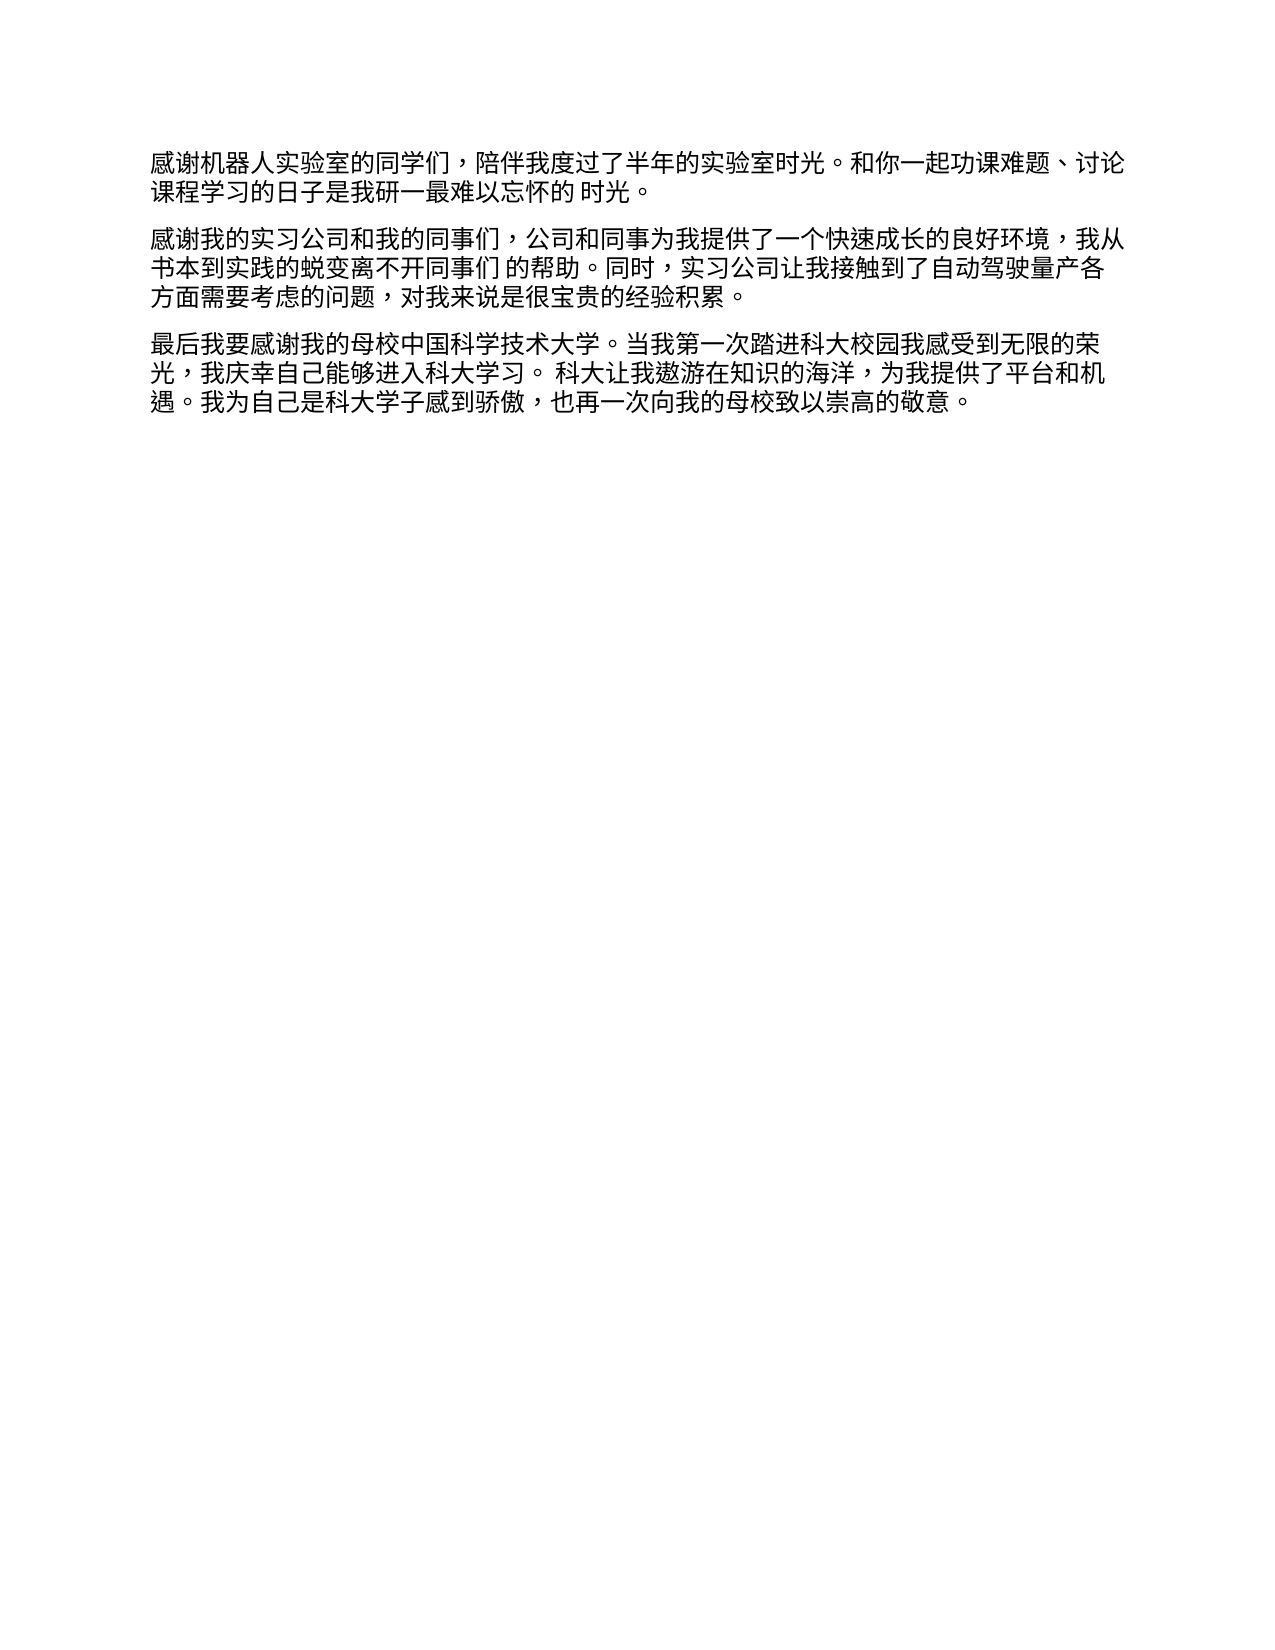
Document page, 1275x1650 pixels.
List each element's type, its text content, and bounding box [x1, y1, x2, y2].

text 最后我要感谢我的母校中国科学技术大学。当我第一次踏进科大校园我感受到无限的荣光，我庆幸自己能够进入科大学习。 科大让我遨游在知识的海洋，为我提供了平台和机遇。我为自己是科大学子感到骄傲，也再一次向我的母校致以崇高的敬意。 [150, 331, 1125, 417]
text 感谢机器人实验室的同学们，陪伴我度过了半年的实验室时光。和你一起功课难题、讨论课程学习的日子是我研一最难以忘怀的 时光。 [150, 150, 1125, 207]
text 感谢我的实习公司和我的同事们，公司和同事为我提供了一个快速成长的良好环境，我从书本到实践的蜕变离不开同事们 的帮助。同时，实习公司让我接触到了自动驾驶量产各方面需要考虑的问题，对我来说是很宝贵的经验积累。 [150, 226, 1125, 312]
